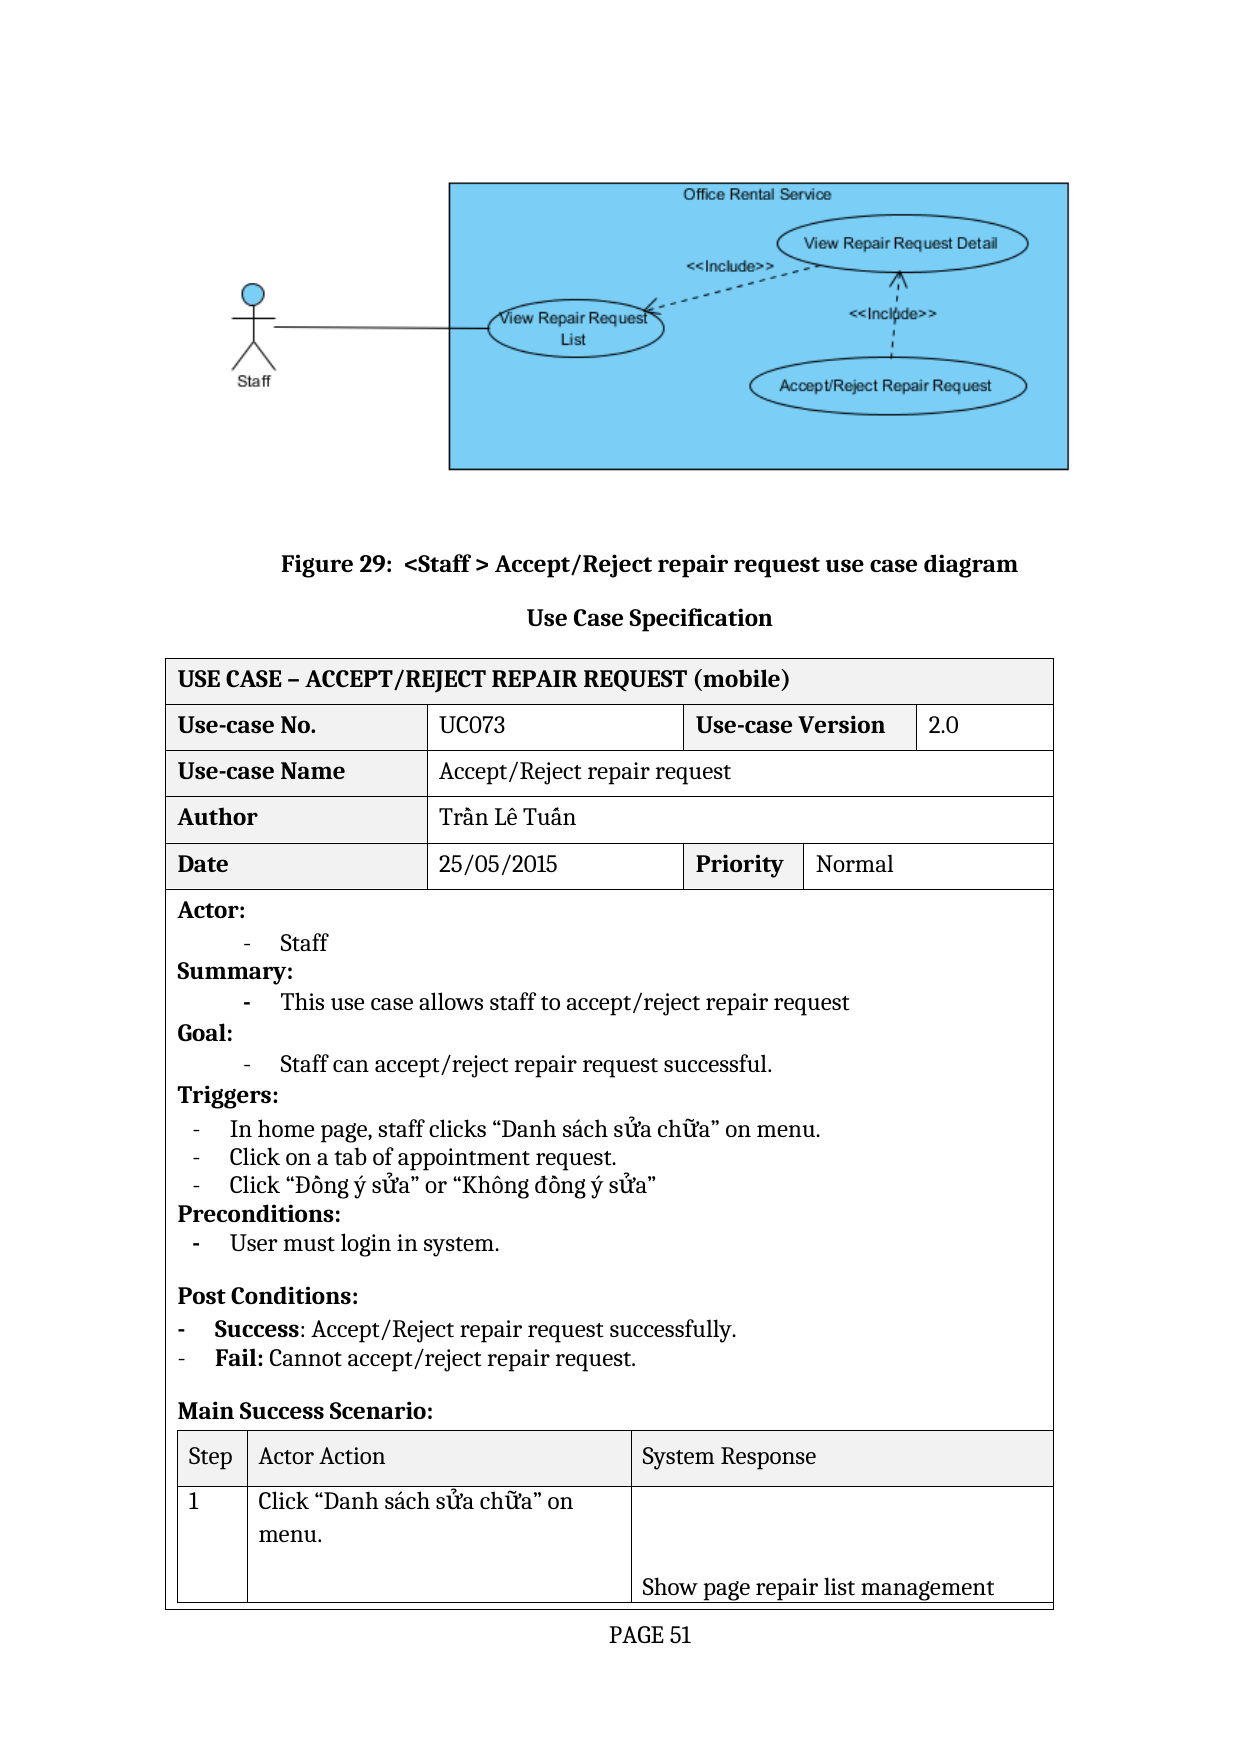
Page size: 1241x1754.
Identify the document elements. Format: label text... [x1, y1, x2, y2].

text Figure 29: <Staff > Accept/Reject repair request use case diagram [177, 550, 1122, 579]
table_cell Use-case No. [166, 705, 427, 750]
table_cell Normal [804, 844, 1053, 888]
text Use Case Specification [177, 604, 1122, 633]
table_header USE CASE – ACCEPT/REJECT REPAIR REQUEST (mobile) [166, 659, 1053, 704]
table_cell Date [166, 844, 427, 888]
table_cell Use-case Version [684, 705, 916, 750]
table_cell Use-case Name [166, 751, 427, 796]
picture [177, 118, 1118, 525]
table_cell Priority [684, 844, 803, 888]
table_cell Trần Lê Tuấn [428, 797, 1053, 842]
table_cell UC073 [428, 705, 683, 750]
table_cell 25/05/2015 [428, 844, 683, 888]
table_cell Author [166, 797, 427, 842]
table_cell Accept/Reject repair request [428, 751, 1053, 796]
table_cell 2.0 [917, 705, 1053, 750]
